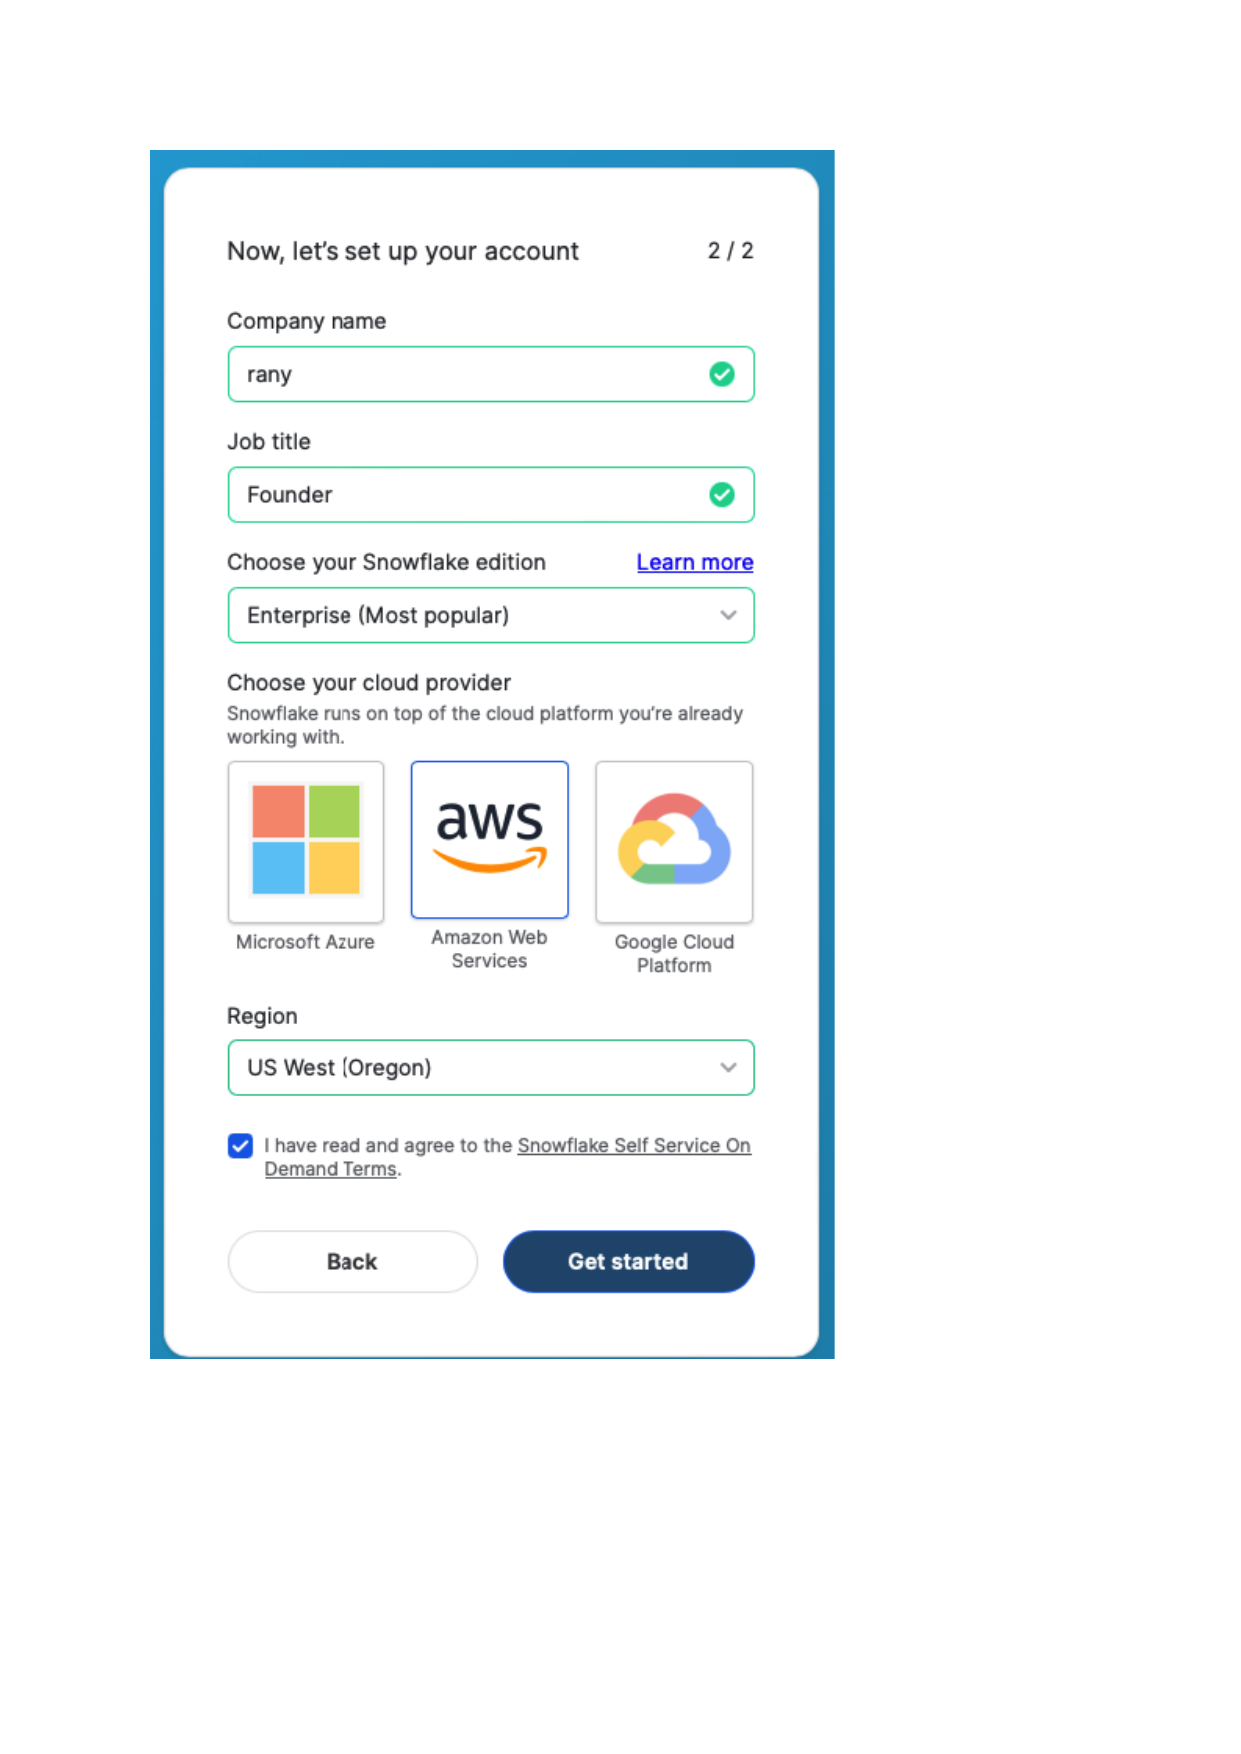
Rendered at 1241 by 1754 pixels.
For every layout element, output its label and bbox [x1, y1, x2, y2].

picture [150, 150, 835, 1359]
